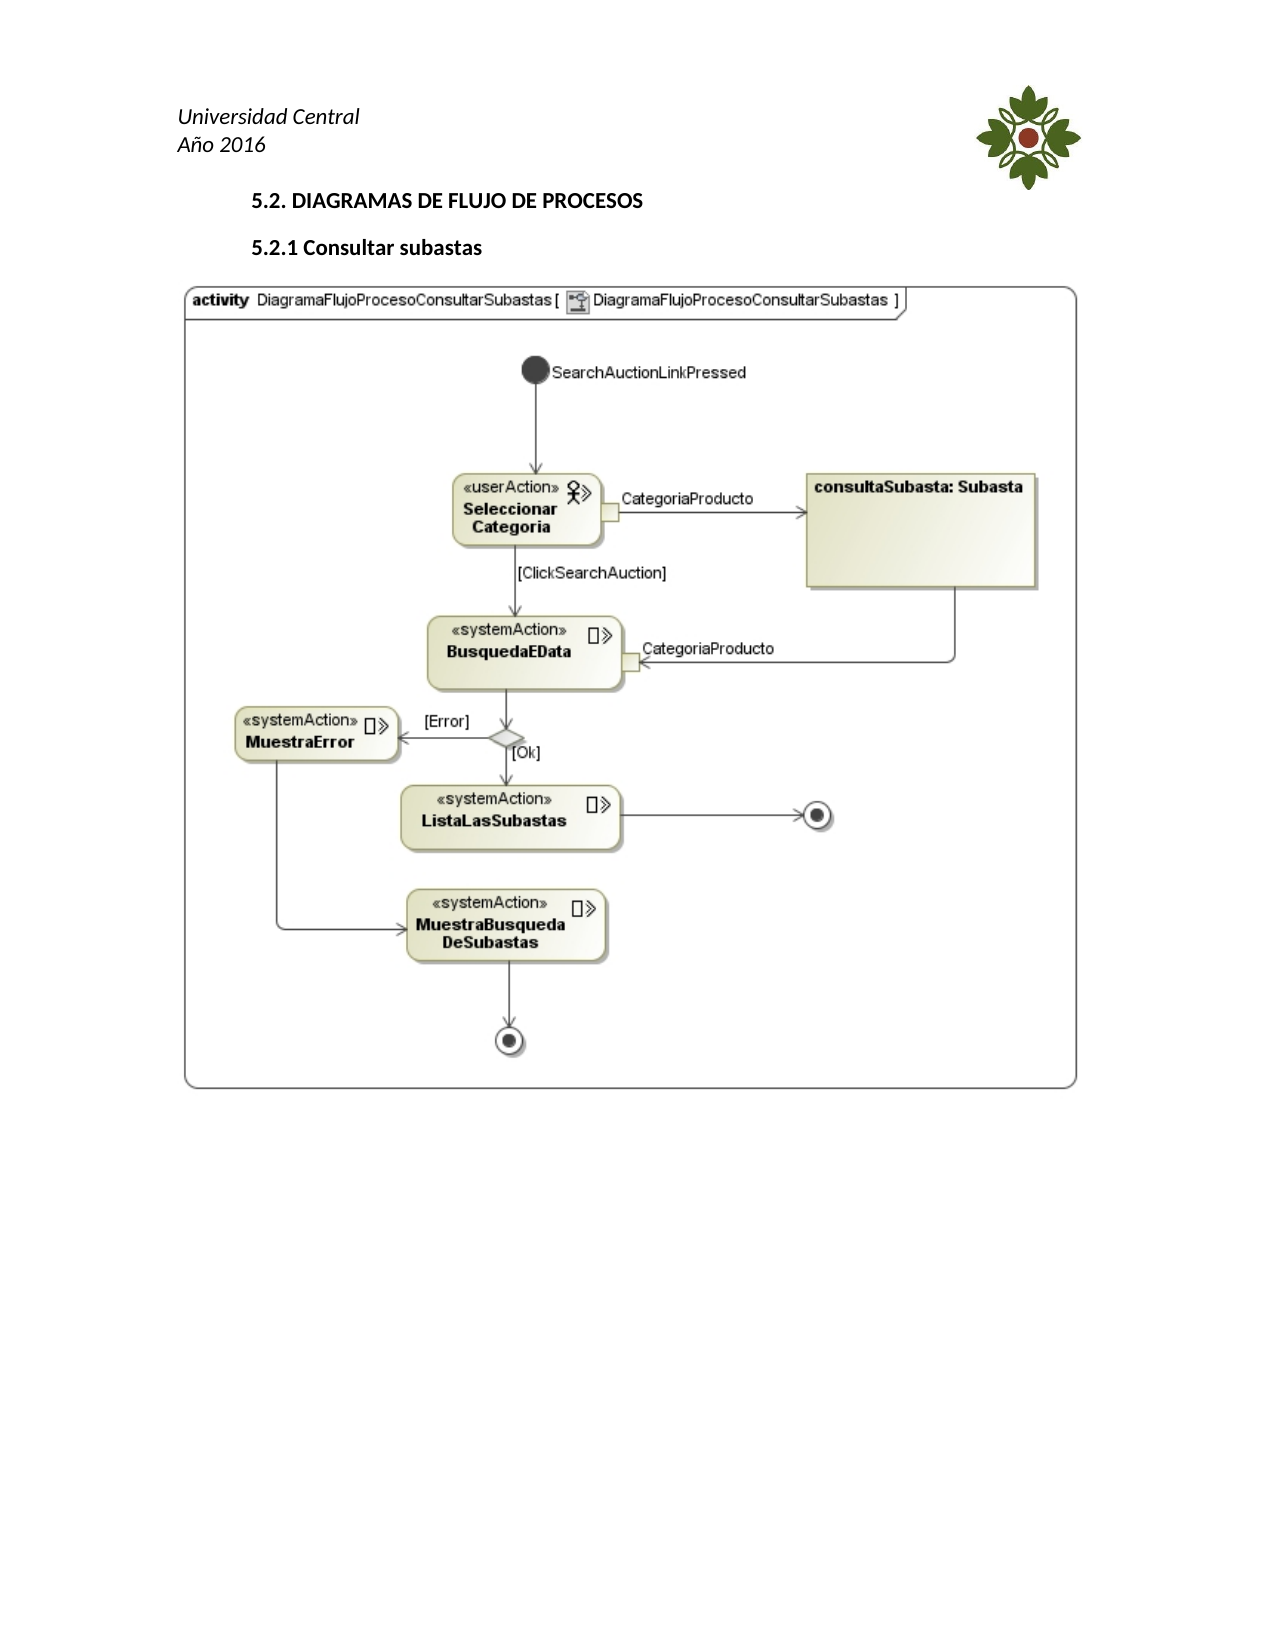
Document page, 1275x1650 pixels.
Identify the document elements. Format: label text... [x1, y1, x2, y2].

picture [177, 279, 1098, 1110]
text 5.2.1 Consultar subastas [177, 233, 1098, 261]
text 5.2. DIAGRAMAS DE FLUJO DE PROCESOS [177, 186, 1098, 214]
picture [974, 85, 1083, 186]
